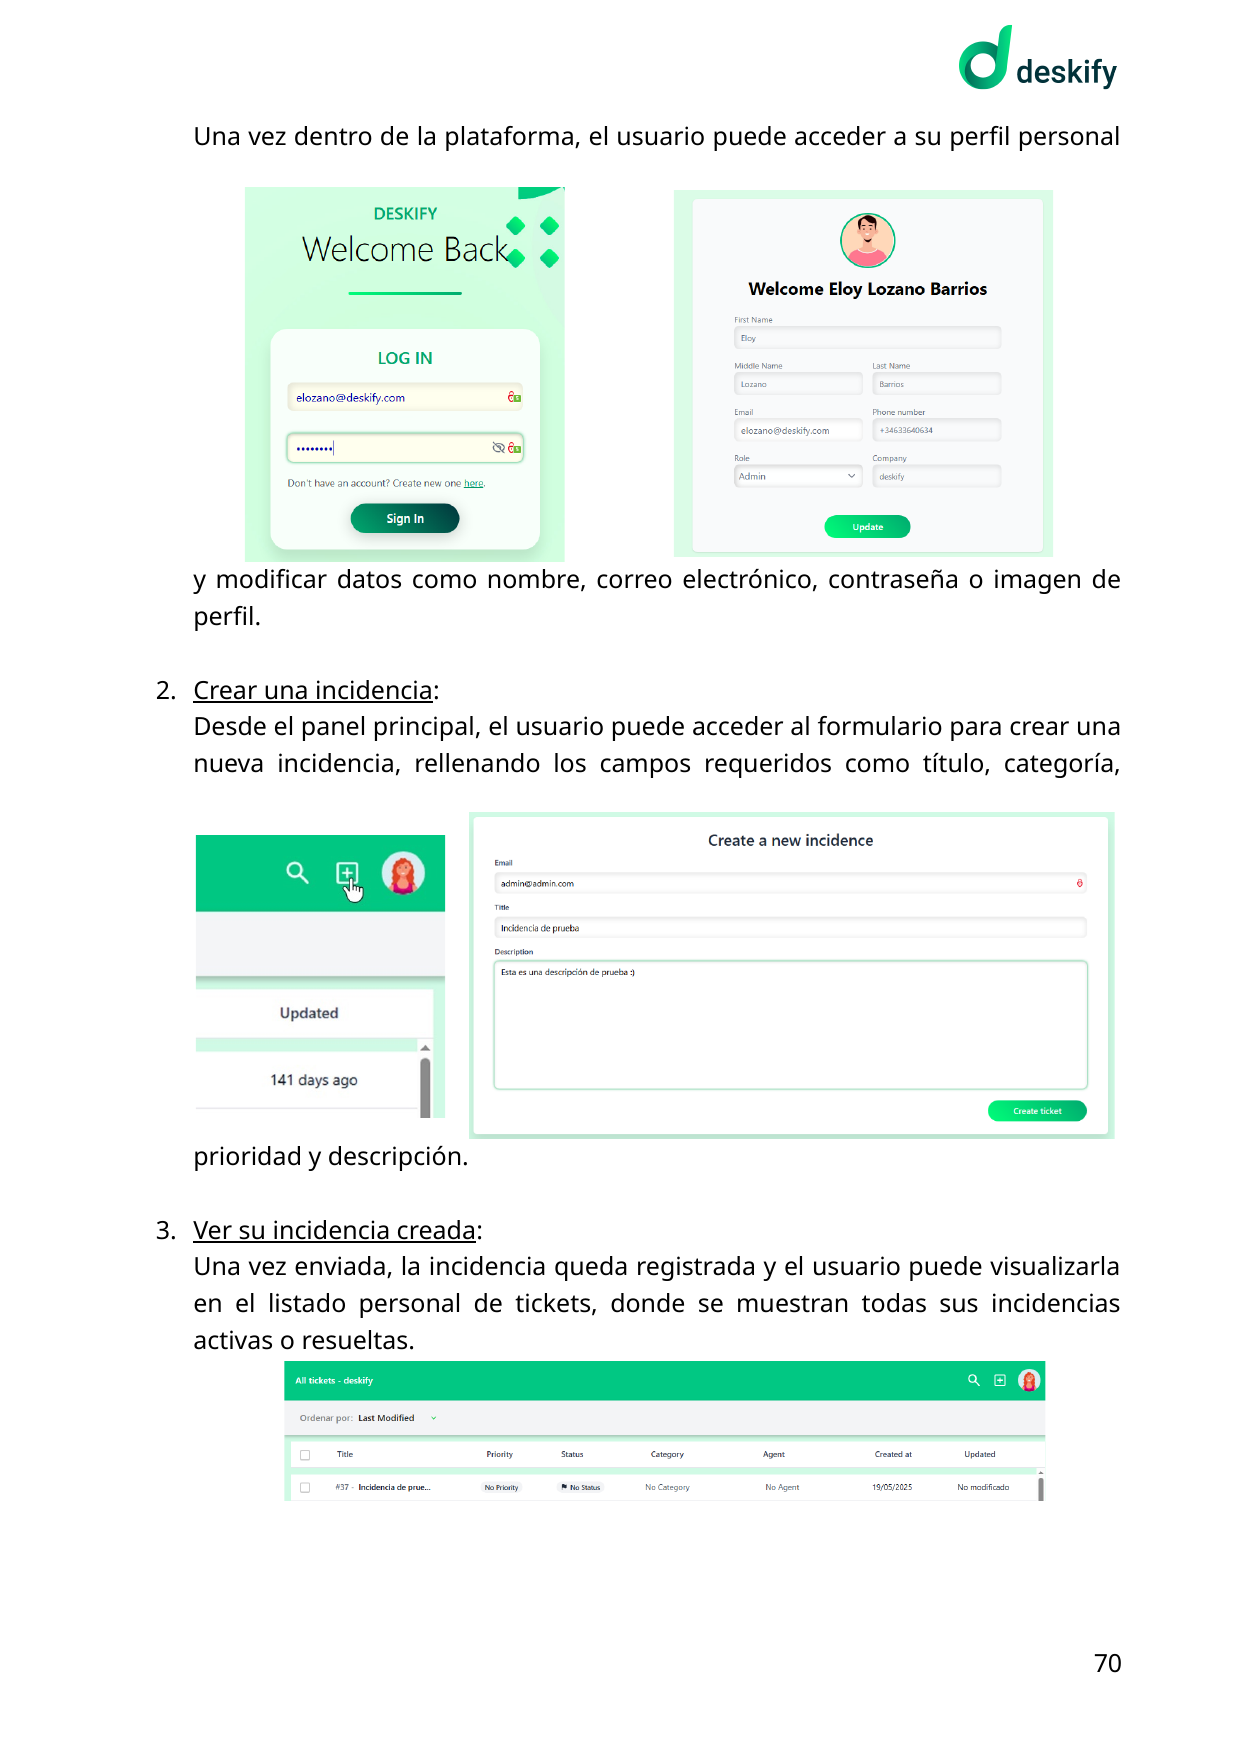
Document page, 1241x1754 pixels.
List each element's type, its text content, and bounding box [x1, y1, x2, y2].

list Ver su incidencia creada: [156, 1212, 1122, 1246]
picture [284, 1361, 1046, 1501]
picture [244, 187, 565, 562]
picture [195, 835, 446, 1118]
picture [673, 190, 1054, 557]
picture [953, 22, 1127, 92]
list Una vez enviada, la incidencia queda registrada y el usuario puede visualizarla en el listado personal de tickets, donde se muestran todas sus incidencias activas o resueltas. [193, 1249, 1122, 1357]
list Crear una incidencia: [156, 672, 1122, 706]
picture [469, 812, 1115, 1139]
